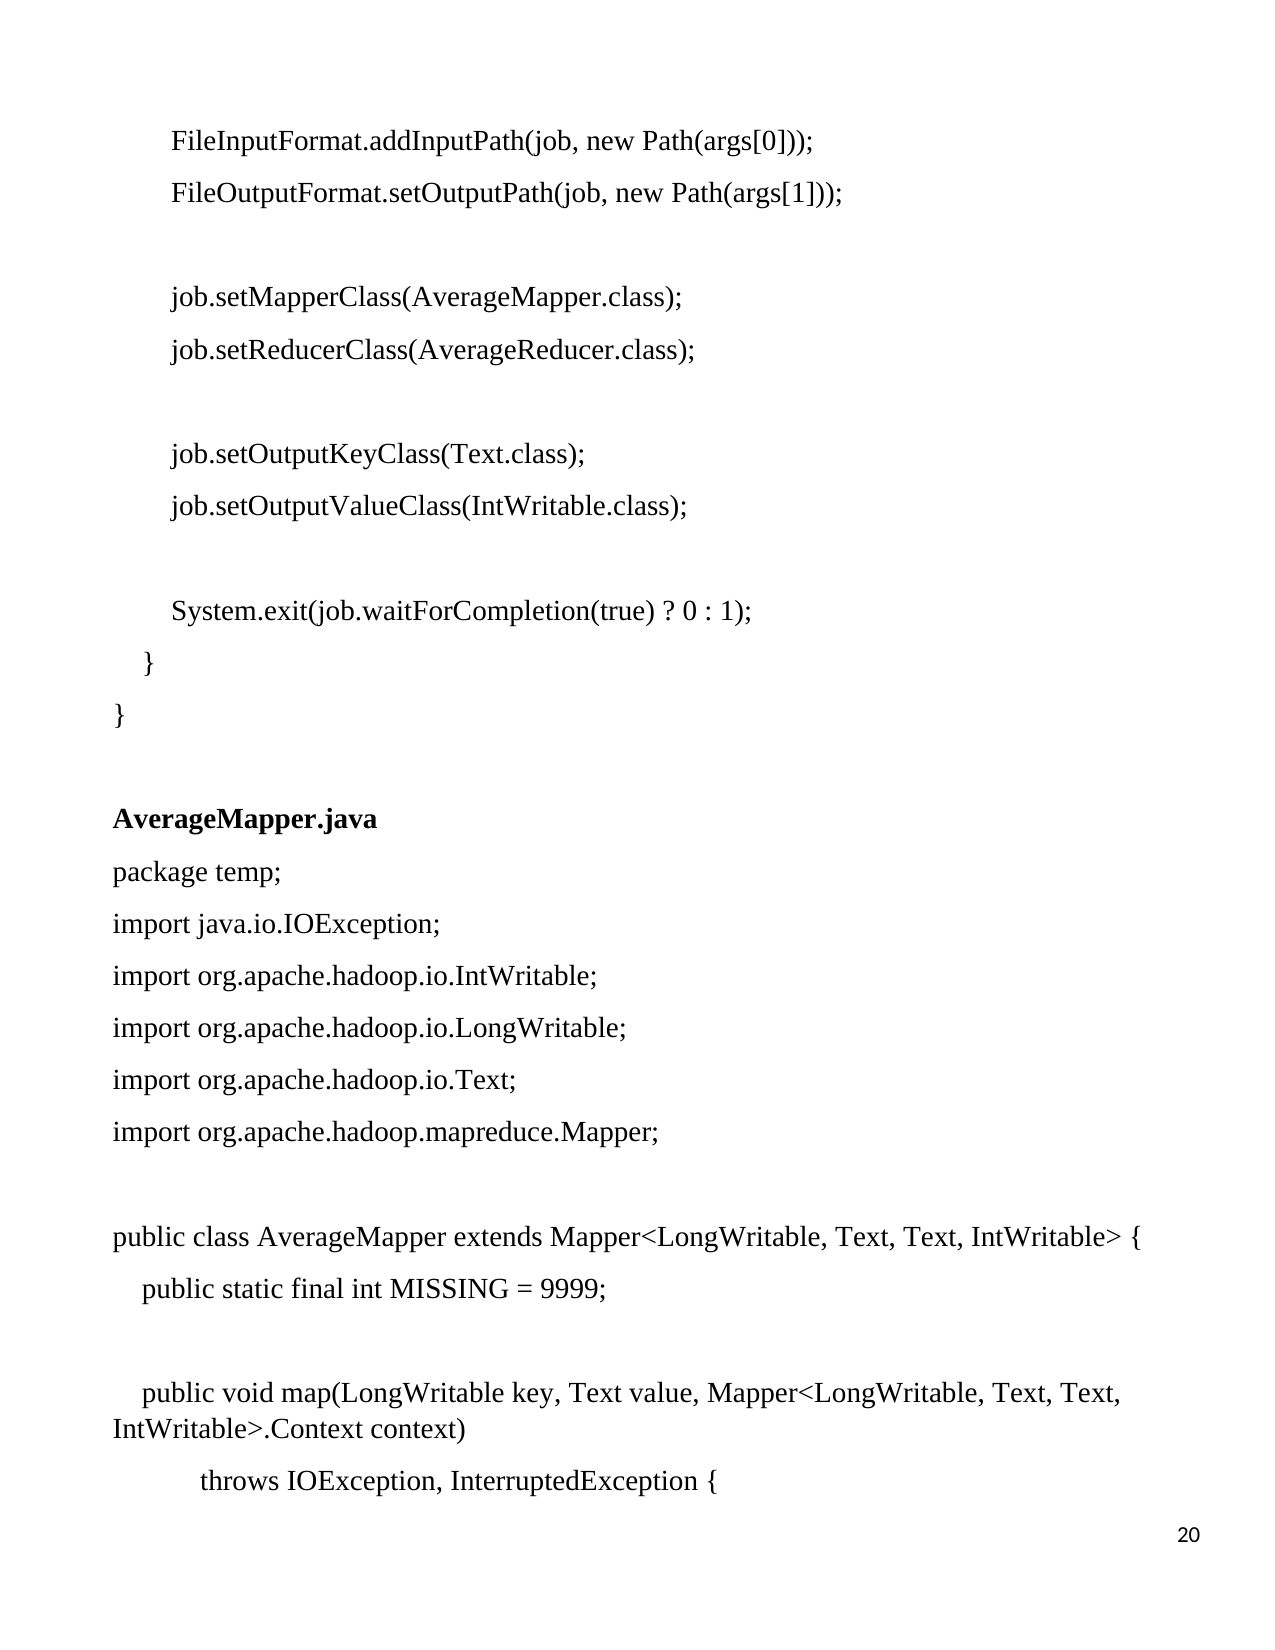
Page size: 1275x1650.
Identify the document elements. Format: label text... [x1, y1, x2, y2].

text public static final int MISSING = 9999; [112, 1271, 1200, 1305]
text } [112, 697, 1200, 731]
text throws IOException, InterruptedException { [112, 1463, 1200, 1497]
text AverageMapper.java [112, 801, 1200, 835]
text import org.apache.hadoop.mapreduce.Mapper; [112, 1114, 1200, 1148]
text import org.apache.hadoop.io.IntWritable; [112, 958, 1200, 992]
text job.setOutputKeyClass(Text.class); [112, 436, 1200, 470]
text public class AverageMapper extends Mapper<LongWritable, Text, Text, IntWritable> { [112, 1219, 1200, 1252]
text public void map(LongWritable key, Text value, Mapper<LongWritable, Text, Text, IntWritable>.Context context) [112, 1376, 1200, 1444]
text job.setOutputValueClass(IntWritable.class); [112, 488, 1200, 522]
text import org.apache.hadoop.io.LongWritable; [112, 1010, 1200, 1044]
text job.setReducerClass(AverageReducer.class); [112, 332, 1200, 365]
text System.exit(job.waitForCompletion(true) ? 0 : 1); [112, 593, 1200, 626]
text import java.io.IOException; [112, 906, 1200, 939]
text job.setMapperClass(AverageMapper.class); [112, 279, 1200, 313]
text FileOutputFormat.setOutputPath(job, new Path(args[1])); [112, 175, 1200, 209]
text FileInputFormat.addInputPath(job, new Path(args[0])); [112, 123, 1200, 157]
text package temp; [112, 854, 1200, 887]
text import org.apache.hadoop.io.Text; [112, 1062, 1200, 1096]
text } [112, 645, 1200, 678]
